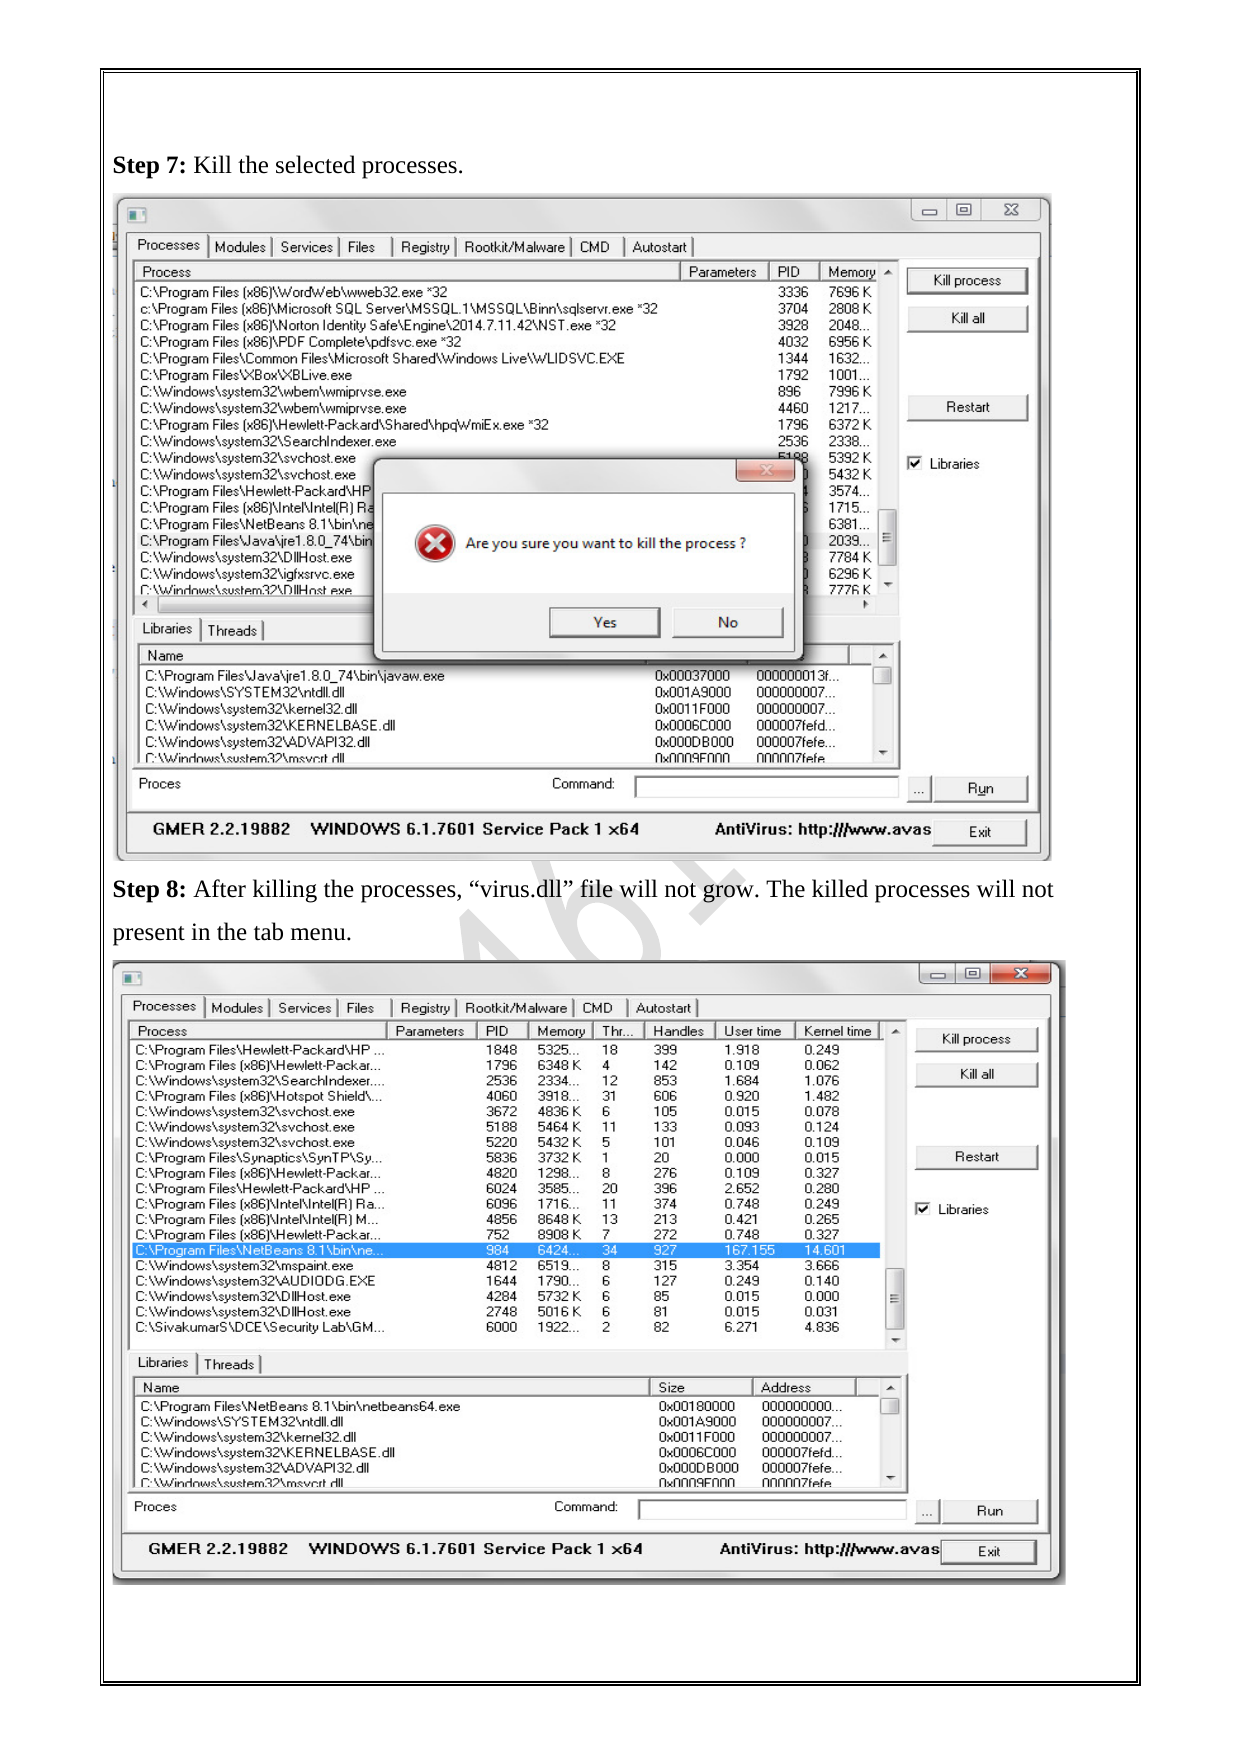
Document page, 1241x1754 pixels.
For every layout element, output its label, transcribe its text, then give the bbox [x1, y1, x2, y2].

text Step 8: After killing the processes, “virus.dll” file will not grow. The killed processes will not [112, 874, 1128, 903]
text Step 7: Kill the selected processes. [112, 150, 1128, 179]
text present in the tab menu. [112, 917, 1128, 946]
